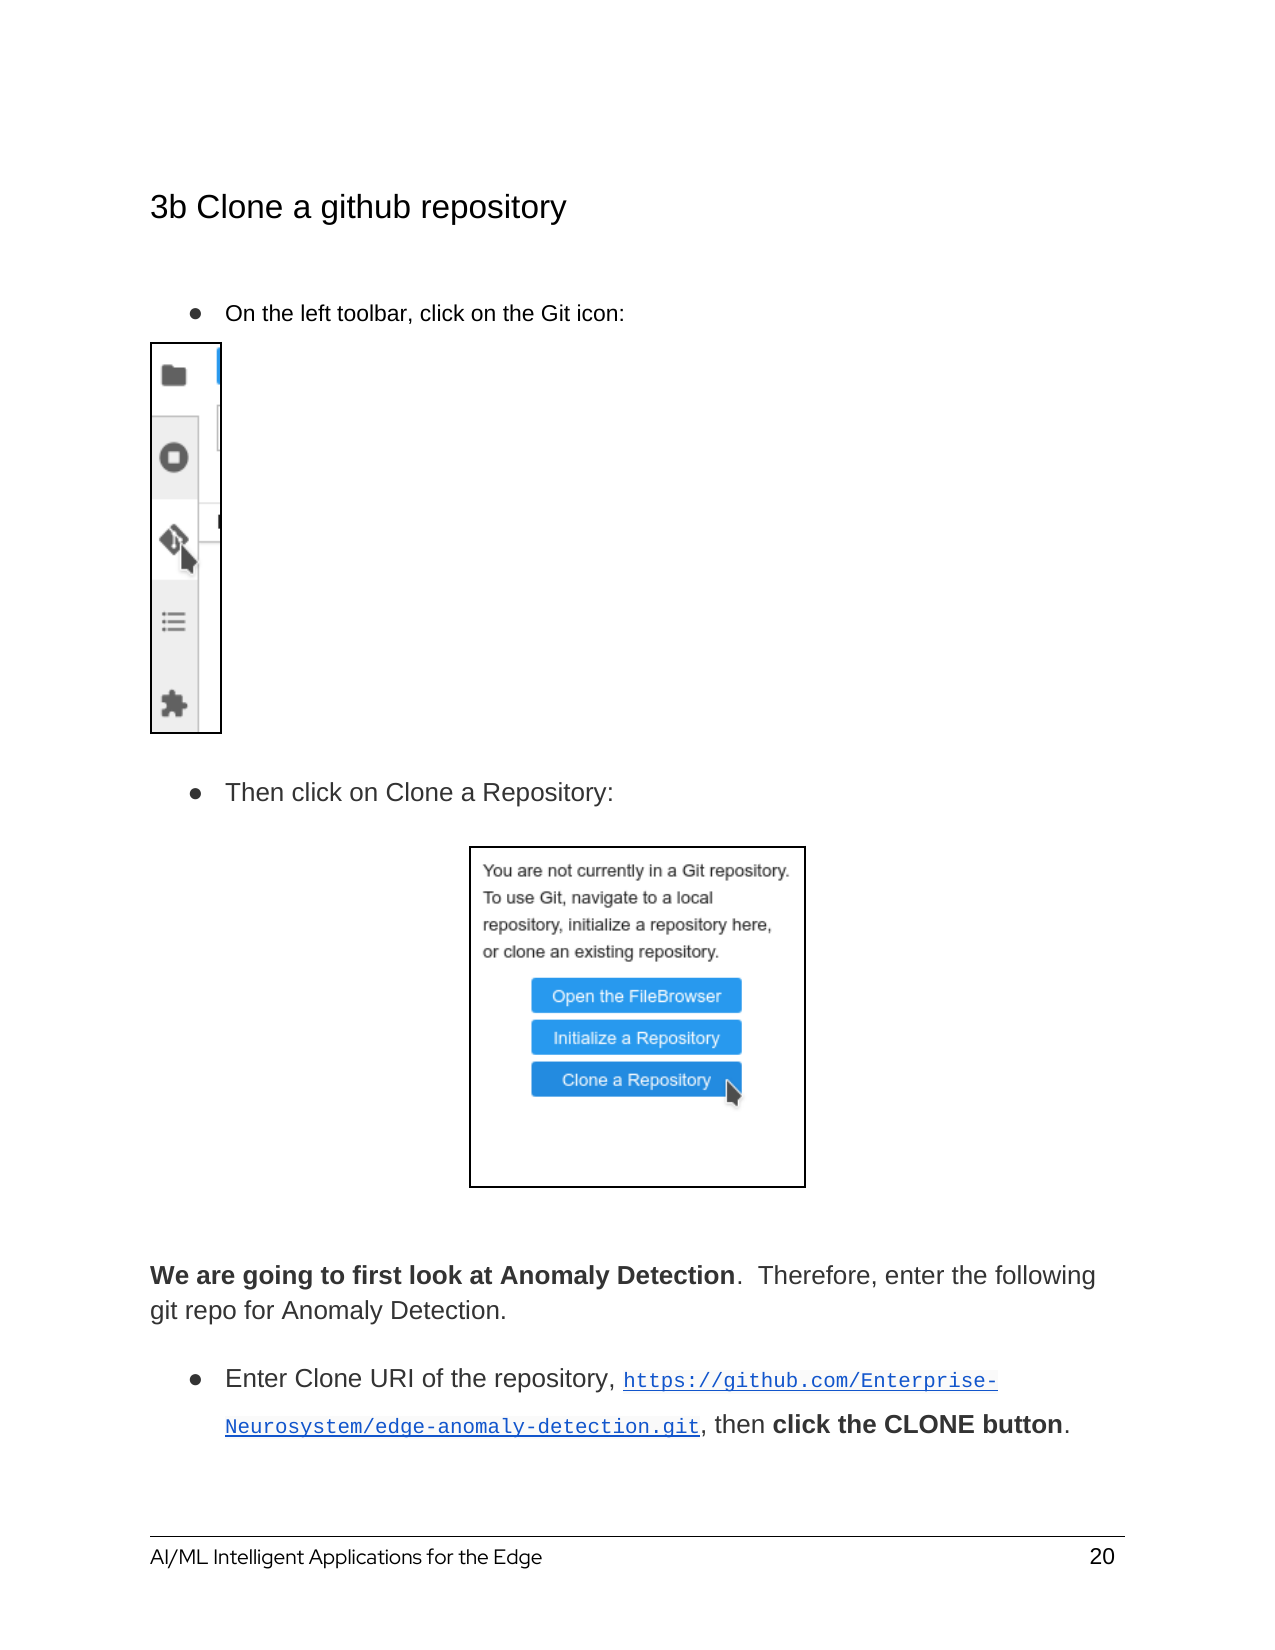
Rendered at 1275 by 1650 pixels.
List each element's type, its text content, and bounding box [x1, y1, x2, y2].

picture [471, 848, 804, 1186]
picture [152, 344, 220, 732]
subtitle 3b Clone a github repository [150, 187, 1125, 226]
list On the left toolbar, click on the Git icon: [187, 297, 1125, 327]
list Then click on Clone a Repository: [187, 777, 1125, 807]
text We are going to first look at Anomaly Detection. Therefore, enter the following git repo for Anomaly Detection. [150, 1260, 1125, 1324]
list Enter Clone URI of the repository, https://github.com/Enterprise-Neurosystem/edge-anomaly-detection.git, then click the CLONE button. [187, 1363, 1125, 1439]
